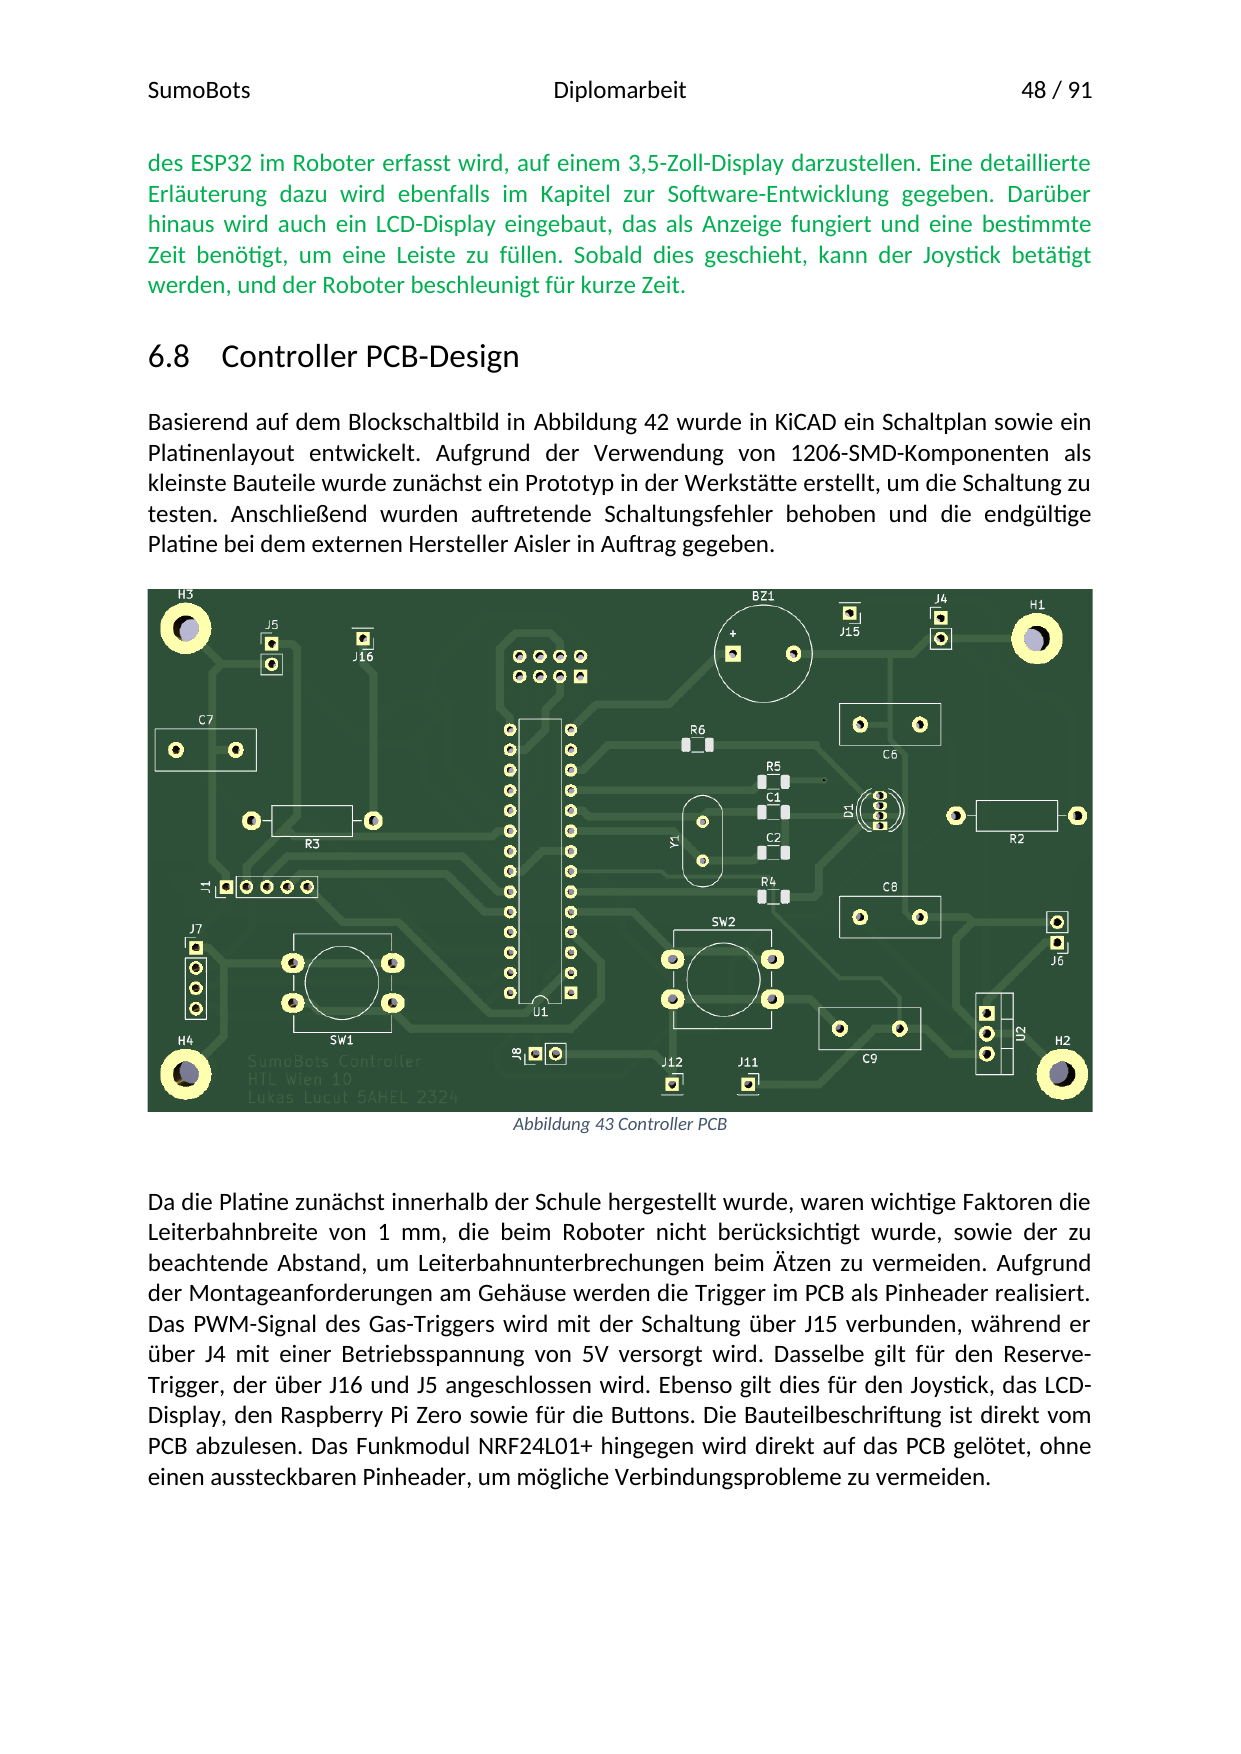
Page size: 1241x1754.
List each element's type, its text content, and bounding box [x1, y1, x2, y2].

subtitle Controller PCB-Design [148, 335, 1093, 376]
picture [147, 589, 1093, 1112]
text Da die Platine zunächst innerhalb der Schule hergestellt wurde, waren wichtige Faktoren die Leiterbahnbreite von 1 mm, die beim Roboter nicht berücksichtigt wurde, sowie der zu beachtende Abstand, um Leiterbahnunterbrechungen beim Ätzen zu vermeiden. Aufgrund der Montageanforderungen am Gehäuse werden die Trigger im PCB als Pinheader realisiert. Das PWM-Signal des Gas-Triggers wird mit der Schaltung über J15 verbunden, während er über J4 mit einer Betriebsspannung von 5V versorgt wird. Dasselbe gilt für den Reserve-Trigger, der über J16 und J5 angeschlossen wird. Ebenso gilt dies für den Joystick, das LCD-Display, den Raspberry Pi Zero sowie für die Buttons. Die Bauteilbeschriftung ist direkt vom PCB abzulesen. Das Funkmodul NRF24L01+ hingegen wird direkt auf das PCB gelötet, ohne einen aussteckbaren Pinheader, um mögliche Verbindungsprobleme zu vermeiden. [148, 1186, 1093, 1491]
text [148, 148, 1093, 300]
text Basierend auf dem Blockschaltbild in Abbildung 42 wurde in KiCAD ein Schaltplan sowie ein Platinenlayout entwickelt. Aufgrund der Verwendung von 1206-SMD-Komponenten als kleinste Bauteile wurde zunächst ein Prototyp in der Werkstätte erstellt, um die Schaltung zu testen. Anschließend wurden auftretende Schaltungsfehler behoben und die endgültige Platine bei dem externen Hersteller Aisler in Auftrag gegeben. [148, 406, 1093, 559]
text Abbildung 43 Controller PCB [148, 1112, 1093, 1135]
